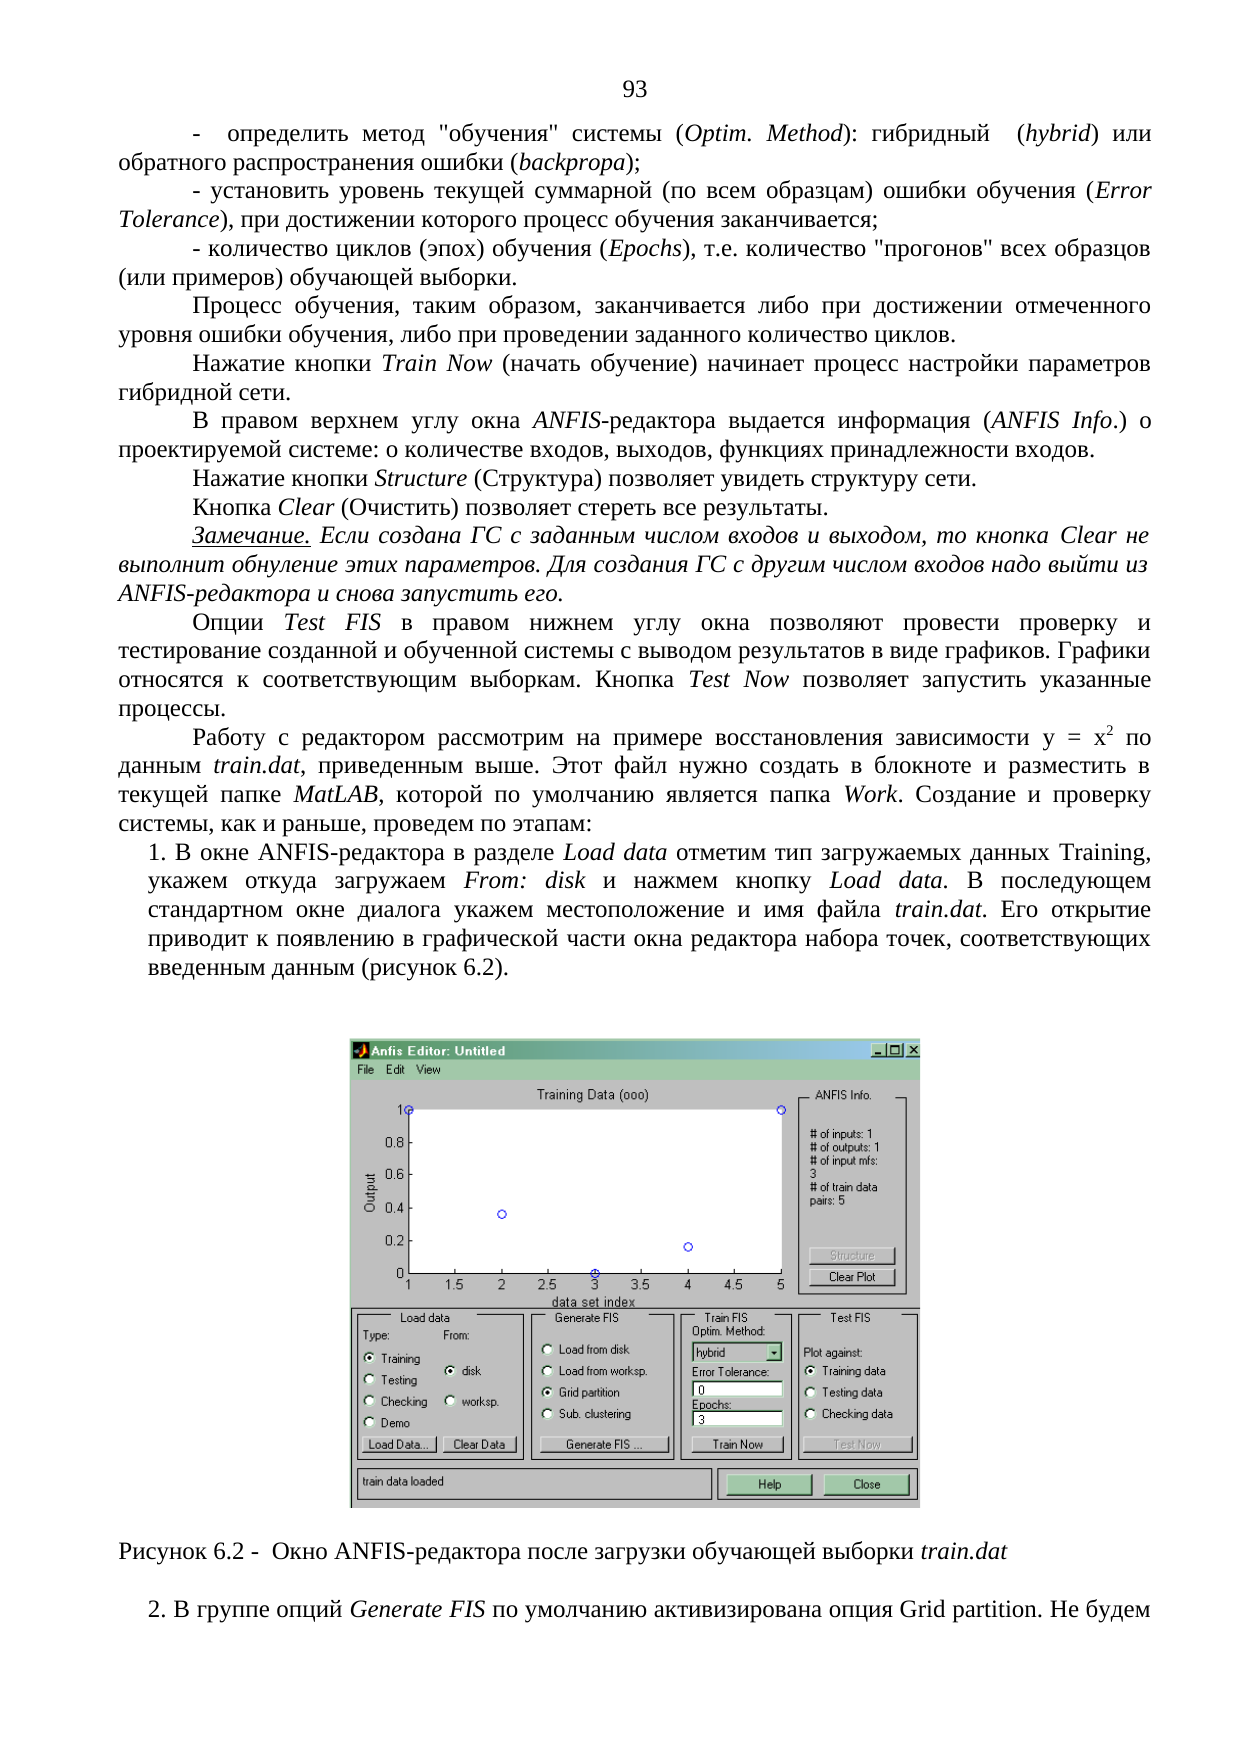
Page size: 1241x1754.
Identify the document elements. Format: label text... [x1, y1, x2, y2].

text - установить уровень текущей суммарной (по всем образцам) ошибки обучения (Error Tolerance), при достижении которого процесс обучения заканчивается; [118, 176, 1152, 233]
text - количество циклов (эпох) обучения (Epochs), т.е. количество "прогонов" всех образцов (или примеров) обучающей выборки. [118, 233, 1152, 291]
text Нажатие кнопки Structure (Структура) позволяет увидеть структуру сети. [118, 463, 1152, 492]
text Процесс обучения, таким образом, заканчивается либо при достижении отмеченного уровня ошибки обучения, либо при проведении заданного количество циклов. [118, 291, 1152, 348]
text Опции Test FIS в правом нижнем углу окна позволяют провести проверку и тестирование созданной и обученной системы с выводом результатов в виде графиков. Графики относятся к соответствующим выборкам. Кнопка Test Now позволяет запустить указанные процессы. [118, 607, 1152, 722]
text В правом верхнем углу окна ANFIS-редактора выдается информация (ANFIS Info.) о проектируемой системе: о количестве входов, выходов, функциях принадлежности входов. [118, 406, 1152, 463]
text Работу с редактором рассмотрим на примере восстановления зависимости y = x2 по данным train.dat, приведенным выше. Этот файл нужно создать в блокноте и разместить в текущей папке MatLAB, которой по умолчанию является папка Work. Создание и проверку системы, как и раньше, проведем по этапам: [118, 722, 1152, 837]
picture [349, 1038, 921, 1508]
text Рисунок 6.2 - Окно ANFIS-редактора после загрузки обучающей выборки train.dat [118, 1536, 1152, 1565]
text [148, 1594, 1152, 1623]
text Нажатие кнопки Train Now (начать обучение) начинает процесс настройки параметров гибридной сети. [118, 348, 1152, 406]
text Кнопка Clear (Очистить) позволяет стереть все результаты. [118, 492, 1152, 521]
text Замечание. Если создана ГС с заданным числом входов и выходом, то кнопка Clear не выполнит обнуление этих параметров. Для создания ГС с другим числом входов надо выйти из ANFIS-редактора и снова запустить его. [118, 521, 1152, 607]
text 1. В окне ANFIS-редактора в разделе Load data отметим тип загружаемых данных Training, укажем откуда загружаем From: disk и нажмем кнопку Load data. В последующем стандартном окне диалога укажем местоположение и имя файла train.dat. Его открытие приводит к появлению в графической части окна редактора набора точек, соответствующих введенным данным (рисунок 6.2). [148, 837, 1152, 981]
text - определить метод "обучения" системы (Optim. Method): гибридный (hybrid) или обратного распространения ошибки (backpropa); [118, 118, 1152, 176]
